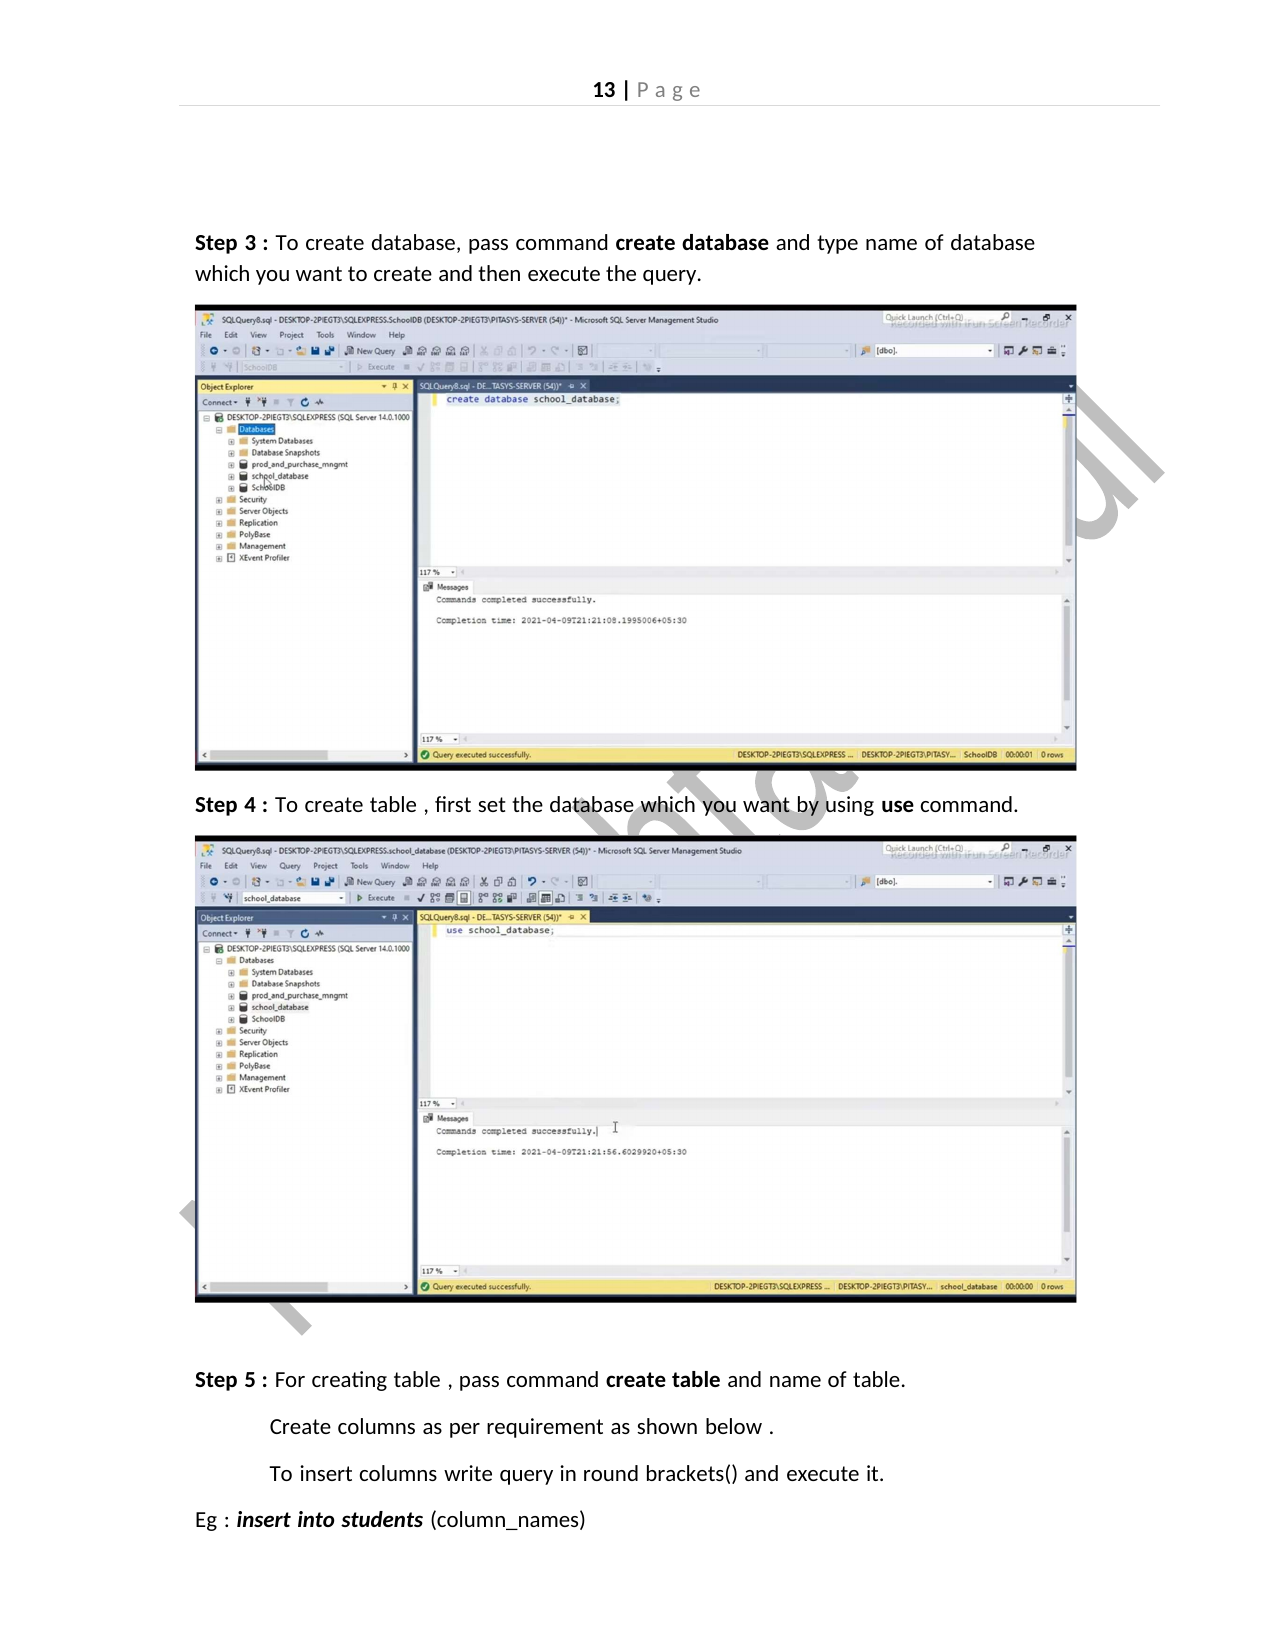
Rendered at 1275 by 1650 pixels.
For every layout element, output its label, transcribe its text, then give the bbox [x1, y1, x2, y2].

text Eg : insert into students (column_names) [195, 1505, 1160, 1533]
text Step 5 : For creating table , pass command create table and name of table. [195, 1365, 1160, 1393]
picture [194, 304, 1077, 771]
text Create columns as per requirement as shown below . [269, 1412, 1160, 1440]
text Step 3 : To create database, pass command create database and type name of database which you want to create and then execute the query. [195, 228, 1069, 287]
picture [194, 835, 1077, 1303]
text To insert columns write query in round brackets() and execute it. [269, 1459, 1160, 1487]
